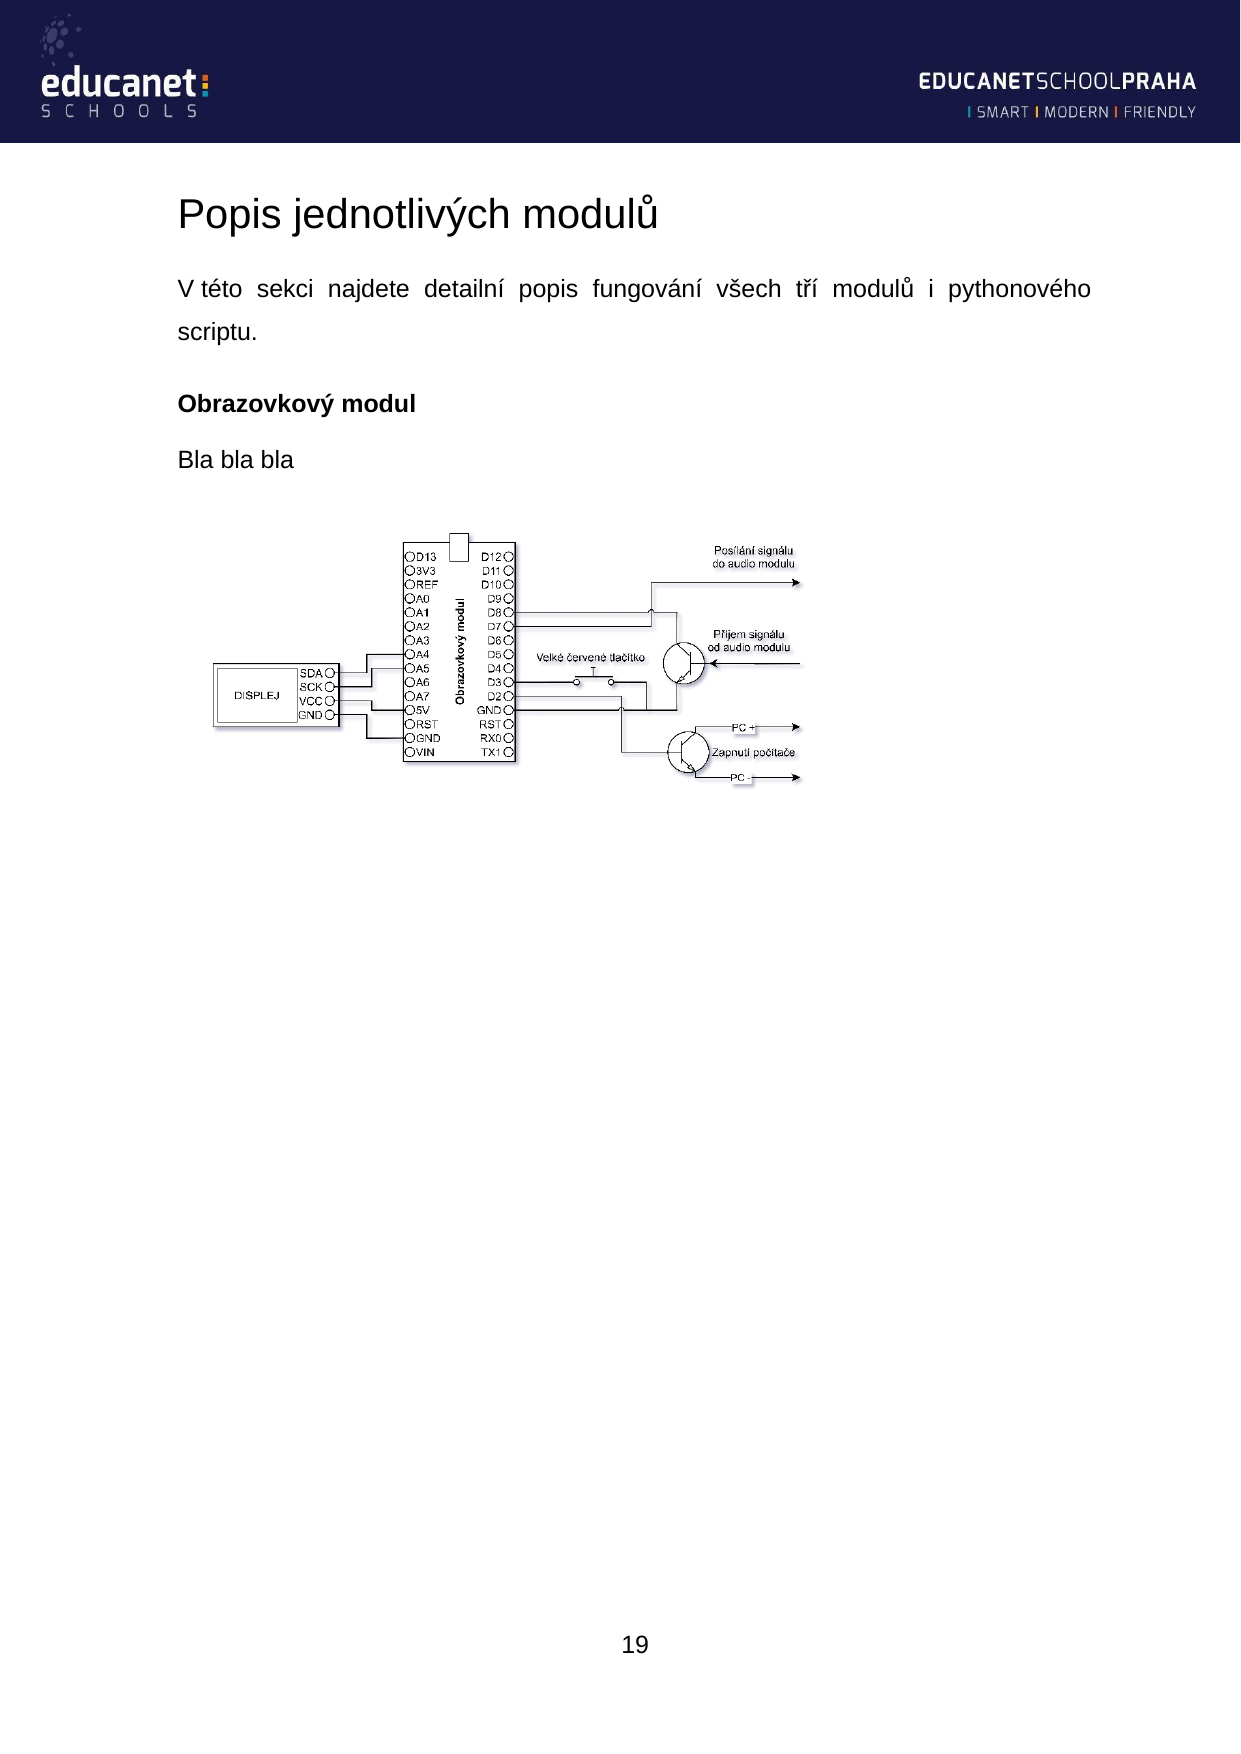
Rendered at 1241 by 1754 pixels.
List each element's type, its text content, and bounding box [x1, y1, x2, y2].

text V této sekci najdete detailní popis fungování všech tří modulů i pythonového scriptu. [177, 274, 1092, 346]
picture [177, 500, 837, 820]
picture [0, 0, 1241, 143]
subtitle Obrazovkový modul [177, 389, 1092, 418]
subtitle Popis jednotlivých modulů [177, 189, 1092, 237]
text Bla bla bla [177, 445, 1092, 473]
